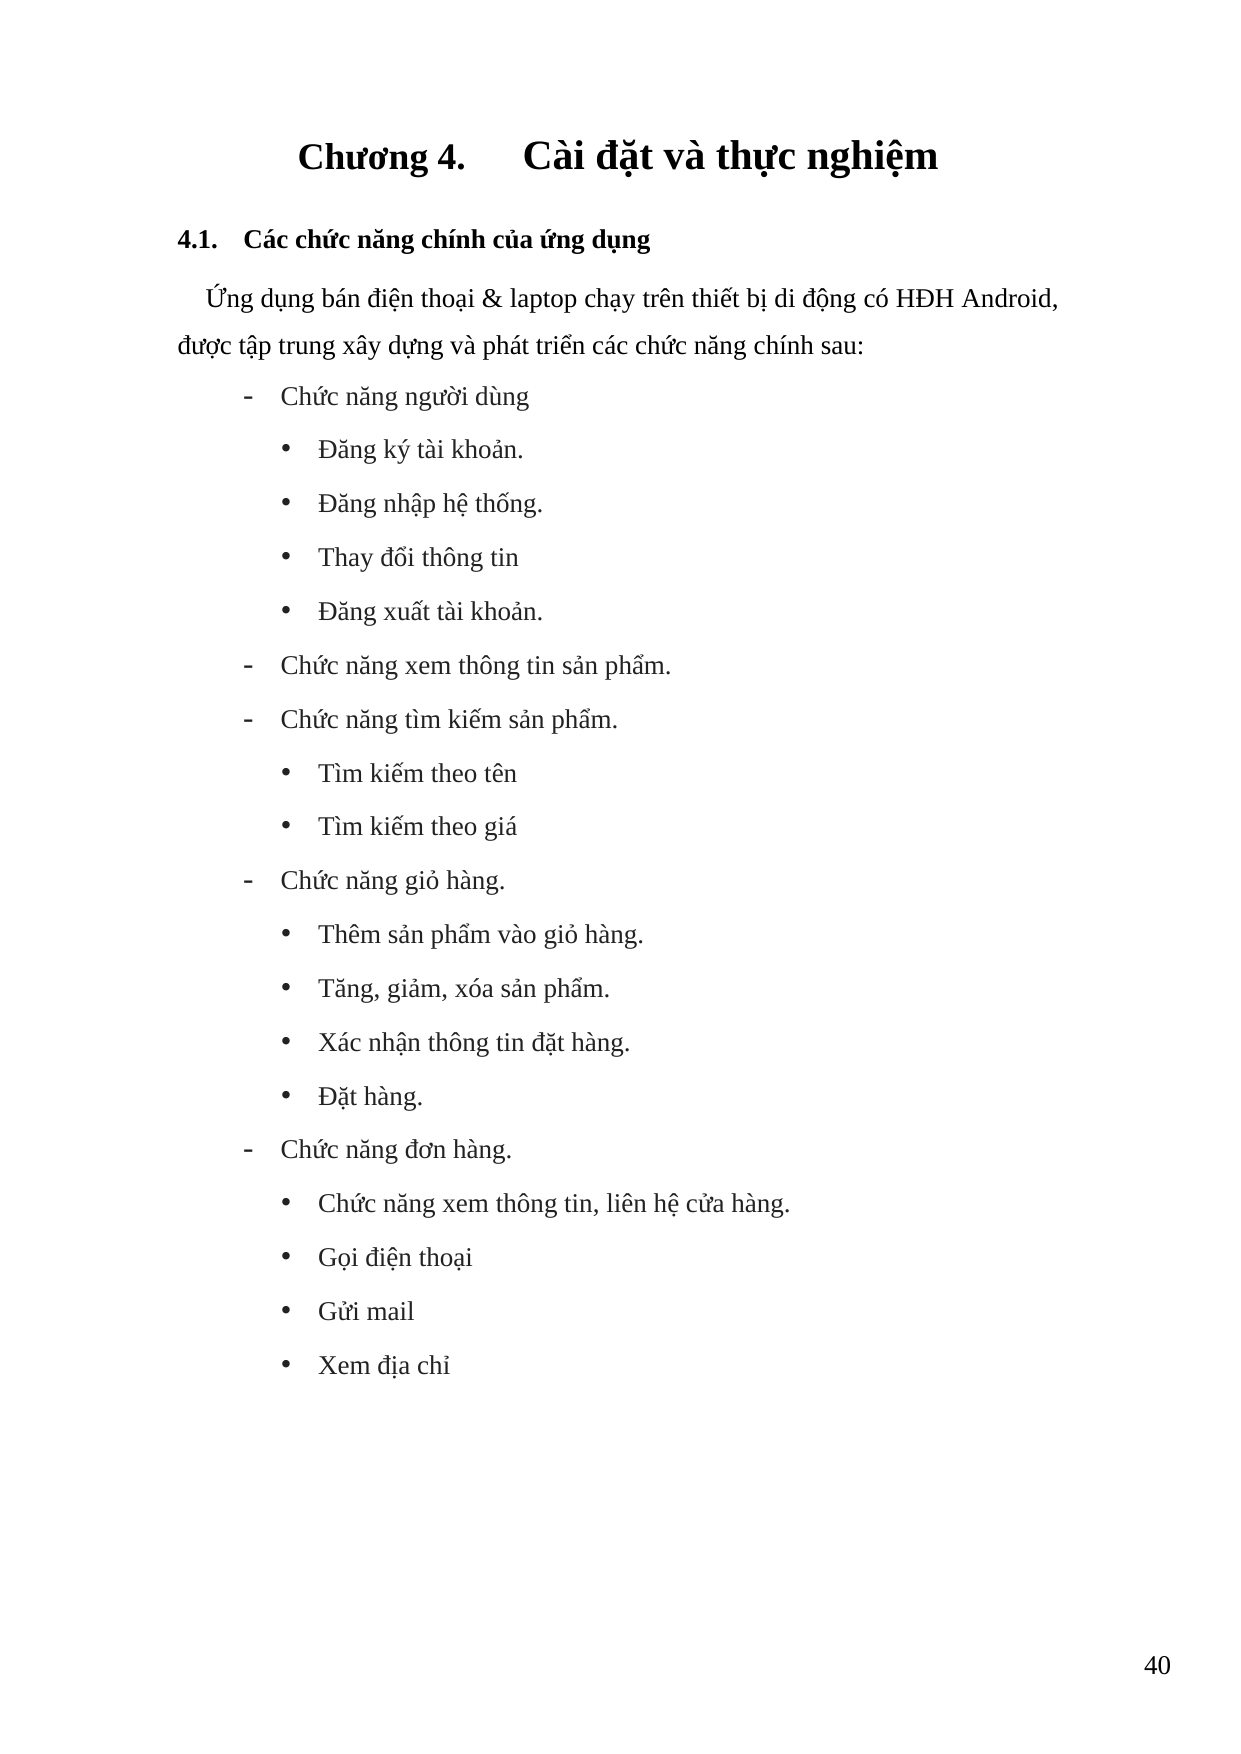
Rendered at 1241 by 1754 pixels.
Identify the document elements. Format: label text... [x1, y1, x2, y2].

list Chức năng xem thông tin, liên hệ cửa hàng. [280, 1184, 1063, 1219]
text Ứng dụng bán điện thoại & laptop chạy trên thiết bị di động có HĐH Android, được tập trung xây dựng và phát triển các chức năng chính sau: [177, 282, 1058, 360]
list Đăng xuất tài khoản. [280, 591, 1063, 627]
list Đặt hàng. [280, 1076, 1063, 1112]
list Tăng, giảm, xóa sản phẩm. [280, 968, 1063, 1004]
list Gửi mail [280, 1291, 1063, 1327]
list Chức năng người dùng [243, 376, 1063, 412]
list Chức năng tìm kiếm sản phẩm. [243, 699, 1063, 735]
list Tìm kiếm theo giá [280, 807, 1063, 843]
list Tìm kiếm theo tên [280, 753, 1063, 789]
list Chức năng giỏ hàng. [243, 861, 1063, 896]
subtitle Các chức năng chính của ứng dụng [177, 223, 1063, 254]
list Đăng nhập hệ thống. [280, 483, 1063, 519]
list Thêm sản phẩm vào giỏ hàng. [280, 914, 1063, 950]
subtitle Cài đặt và thực nghiệm [177, 131, 1058, 178]
list Thay đổi thông tin [280, 537, 1063, 573]
list Chức năng đơn hàng. [243, 1130, 1063, 1166]
list Chức năng xem thông tin sản phẩm. [243, 645, 1063, 681]
list Xác nhận thông tin đặt hàng. [280, 1022, 1063, 1058]
list Xem địa chỉ [280, 1345, 1063, 1381]
list Gọi điện thoại [280, 1237, 1063, 1273]
list Đăng ký tài khoản. [280, 430, 1063, 466]
